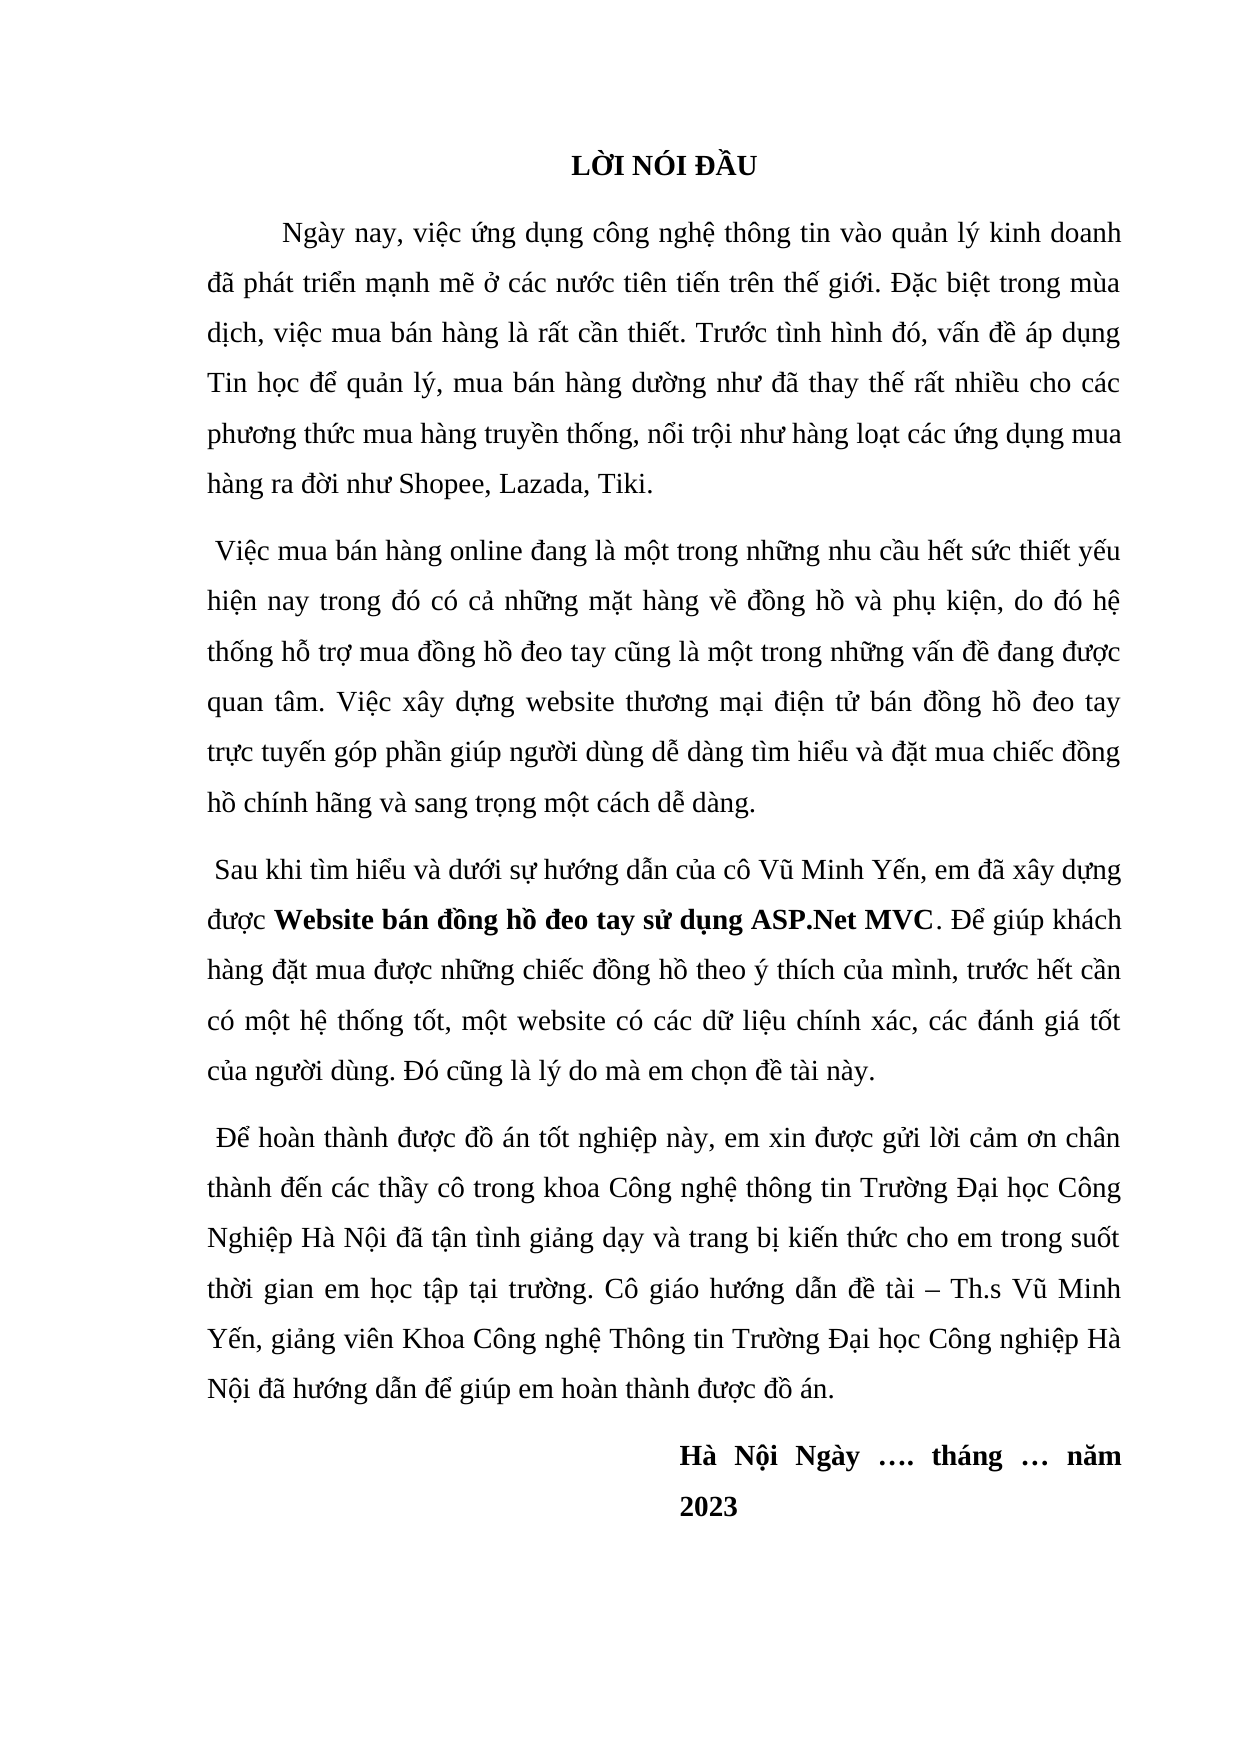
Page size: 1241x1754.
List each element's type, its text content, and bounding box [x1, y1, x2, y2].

text LỜI NÓI ĐẦU [207, 148, 1122, 181]
text Ngày nay, việc ứng dụng công nghệ thông tin vào quản lý kinh doanh đã phát triển mạnh mẽ ở các nước tiên tiến trên thế giới. Đặc biệt trong mùa dịch, việc mua bán hàng là rất cần thiết. Trước tình hình đó, vấn đề áp dụng Tin học để quản lý, mua bán hàng dường như đã thay thế rất nhiều cho các phương thức mua hàng truyền thống, nổi trội như hàng loạt các ứng dụng mua hàng ra đời như Shopee, Lazada, Tiki. [207, 215, 1122, 500]
text Để hoàn thành được đồ án tốt nghiệp này, em xin được gửi lời cảm ơn chân thành đến các thầy cô trong khoa Công nghệ thông tin Trường Đại học Công Nghiệp Hà Nội đã tận tình giảng dạy và trang bị kiến thức cho em trong suốt thời gian em học tập tại trường. Cô giáo hướng dẫn đề tài – Th.s Vũ Minh Yến, giảng viên Khoa Công nghệ Thông tin Trường Đại học Công nghiệp Hà Nội đã hướng dẫn để giúp em hoàn thành được đồ án. [207, 1120, 1122, 1405]
text Hà Nội Ngày …. tháng … năm 2023 [679, 1438, 1122, 1522]
text Sau khi tìm hiểu và dưới sự hướng dẫn của cô Vũ Minh Yến, em đã xây dựng được Website bán đồng hồ đeo tay sử dụng ASP.Net MVC. Để giúp khách hàng đặt mua được những chiếc đồng hồ theo ý thích của mình, trước hết cần có một hệ thống tốt, một website có các dữ liệu chính xác, các đánh giá tốt của người dùng. Đó cũng là lý do mà em chọn đề tài này. [207, 852, 1122, 1087]
text Việc mua bán hàng online đang là một trong những nhu cầu hết sức thiết yếu hiện nay trong đó có cả những mặt hàng về đồng hồ và phụ kiện, do đó hệ thống hỗ trợ mua đồng hồ đeo tay cũng là một trong những vấn đề đang được quan tâm. Việc xây dựng website thương mại điện tử bán đồng hồ đeo tay trực tuyến góp phần giúp người dùng dễ dàng tìm hiểu và đặt mua chiếc đồng hồ chính hãng và sang trọng một cách dễ dàng. [207, 533, 1122, 818]
